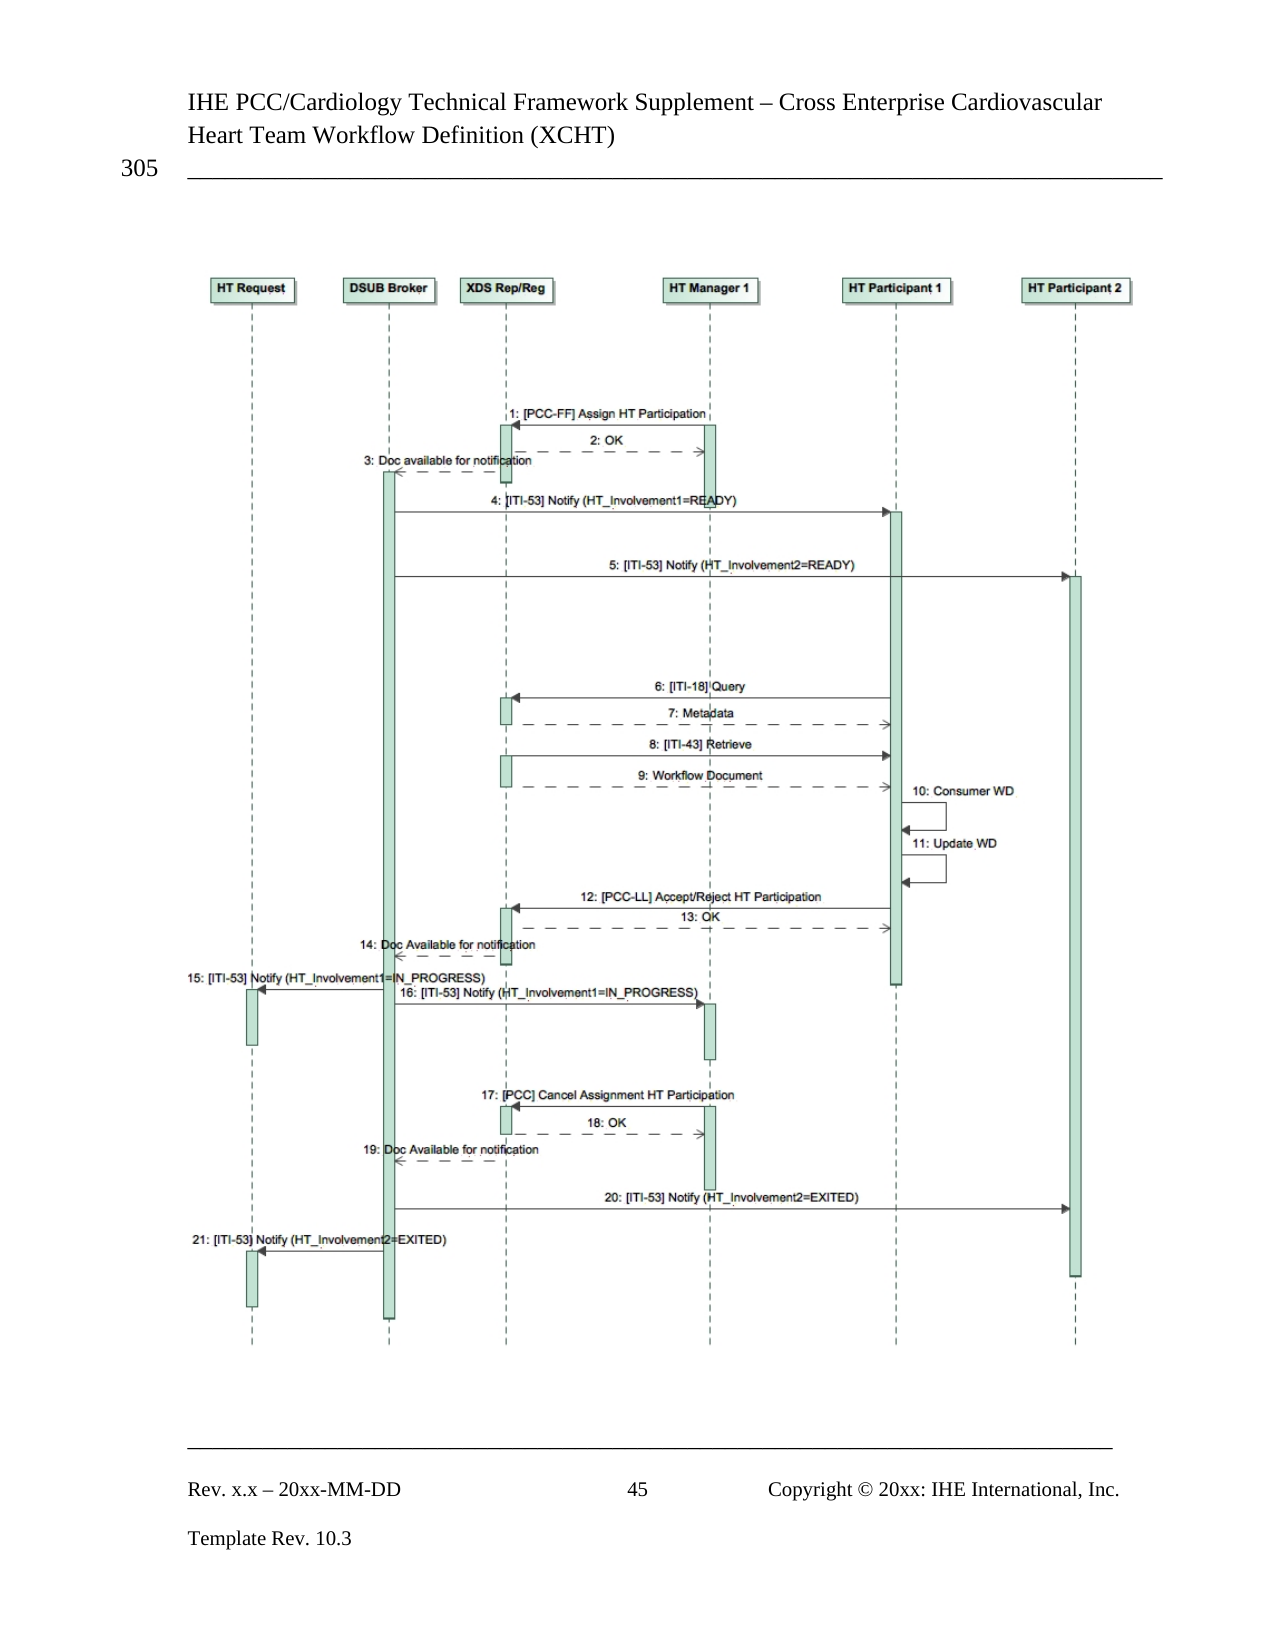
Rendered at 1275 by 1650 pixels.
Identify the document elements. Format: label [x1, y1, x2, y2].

picture [187, 261, 1163, 1362]
